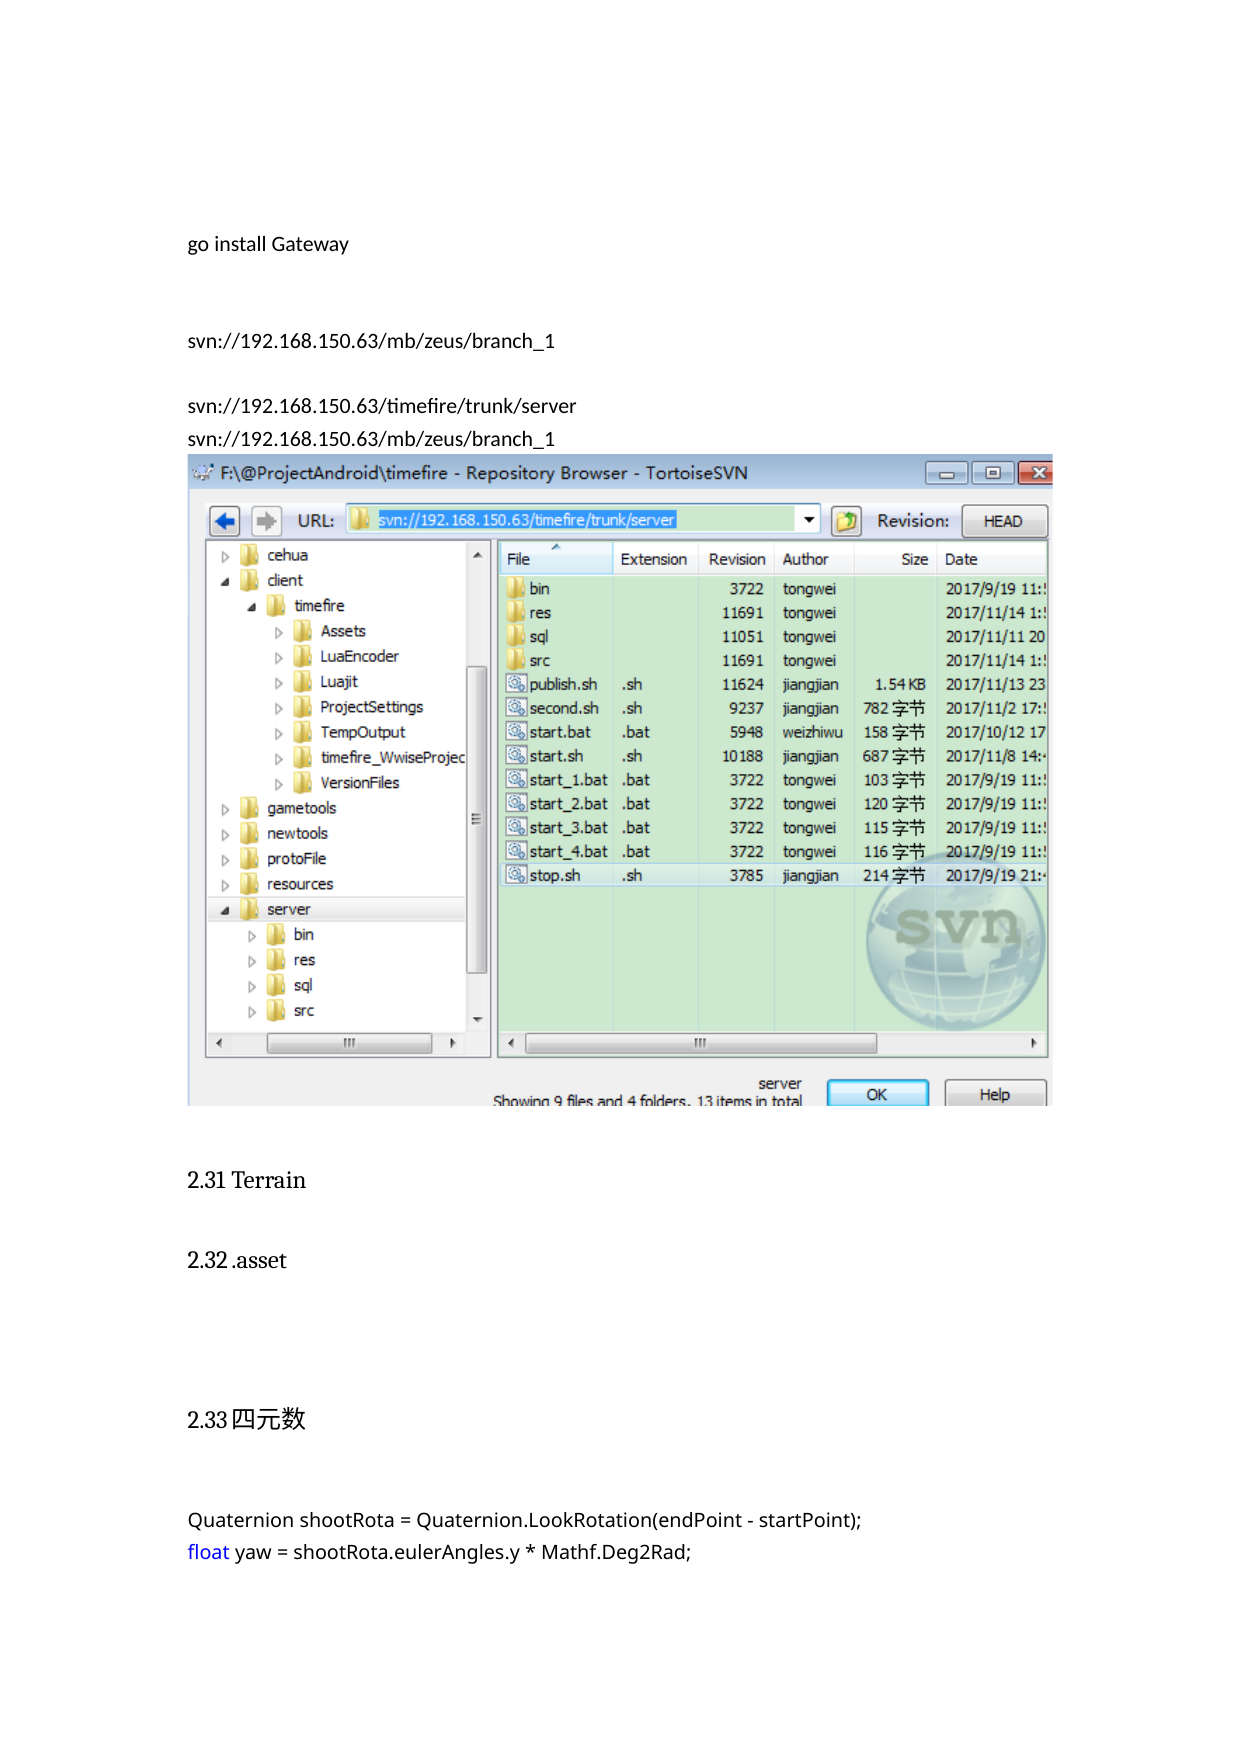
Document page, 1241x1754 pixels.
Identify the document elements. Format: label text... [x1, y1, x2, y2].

text go install Gateway [187, 227, 1053, 259]
subtitle 四元数 [187, 1385, 1053, 1450]
picture [187, 454, 1053, 1106]
text float yaw = shootRota.eulerAngles.y * Mathf.Deg2Rad; [187, 1536, 1053, 1568]
subtitle .asset [187, 1244, 1053, 1277]
text Quaternion shootRota = Quaternion.LookRotation(endPoint - startPoint); [187, 1503, 1053, 1536]
text svn://192.168.150.63/timefire/trunk/server [187, 389, 1053, 422]
subtitle Terrain [187, 1164, 1053, 1197]
text svn://192.168.150.63/mb/zeus/branch_1 [187, 324, 1053, 357]
text svn://192.168.150.63/mb/zeus/branch_1 [187, 422, 1053, 454]
